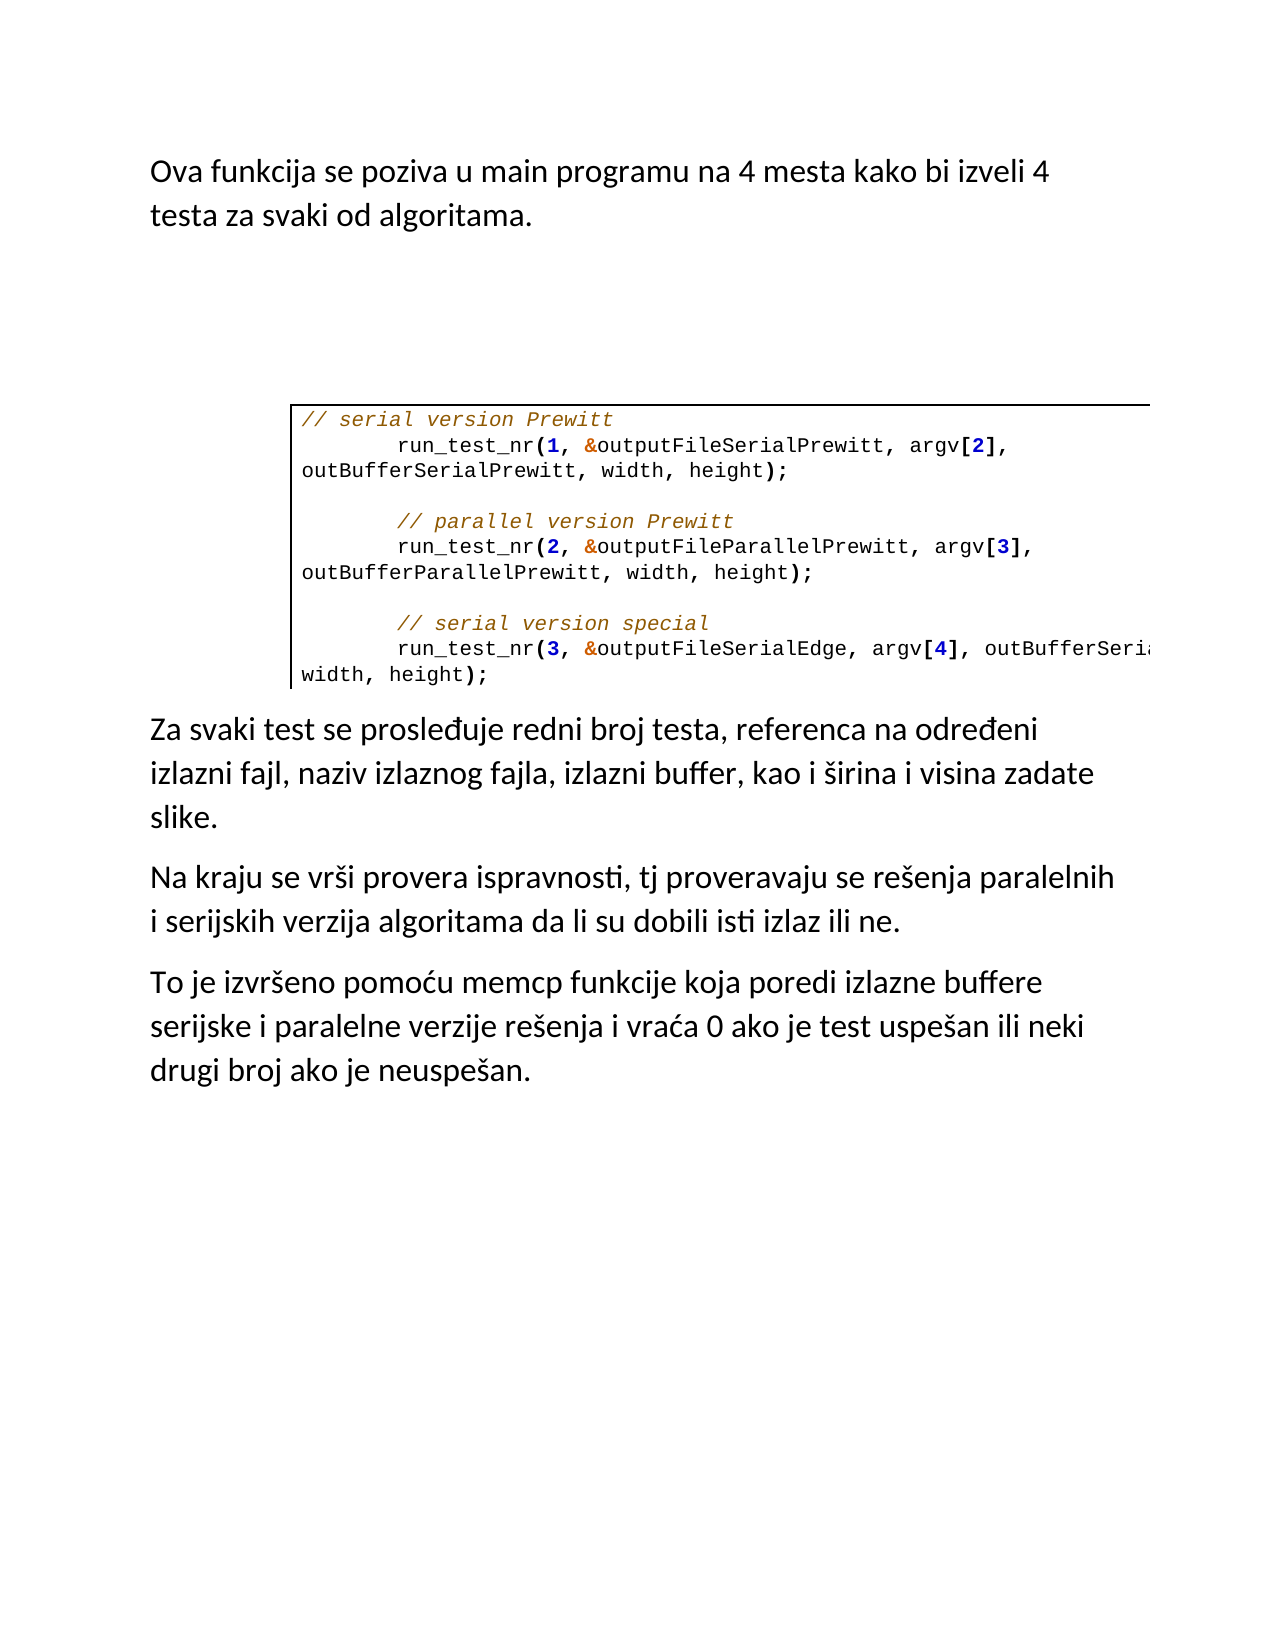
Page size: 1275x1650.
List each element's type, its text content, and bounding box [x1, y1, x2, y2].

text Ova funkcija se poziva u main programu na 4 mesta kako bi izveli 4 testa za svaki od algoritama. [150, 150, 1125, 235]
text Na kraju se vrši provera ispravnosti, tj proveravaju se rešenja paralelnih i serijskih verzija algoritama da li su dobili isti izlaz ili ne. [150, 856, 1125, 941]
text Za svaki test se prosleđuje redni broj testa, referenca na određeni izlazni fajl, naziv izlaznog fajla, izlazni buffer, kao i širina i visina zadate slike. [150, 708, 1125, 836]
text To je izvršeno pomoću memcp funkcije koja poredi izlazne buffere serijske i paralelne verzije rešenja i vraća 0 ako je test uspešan ili neki drugi broj ako je neuspešan. [150, 961, 1125, 1089]
